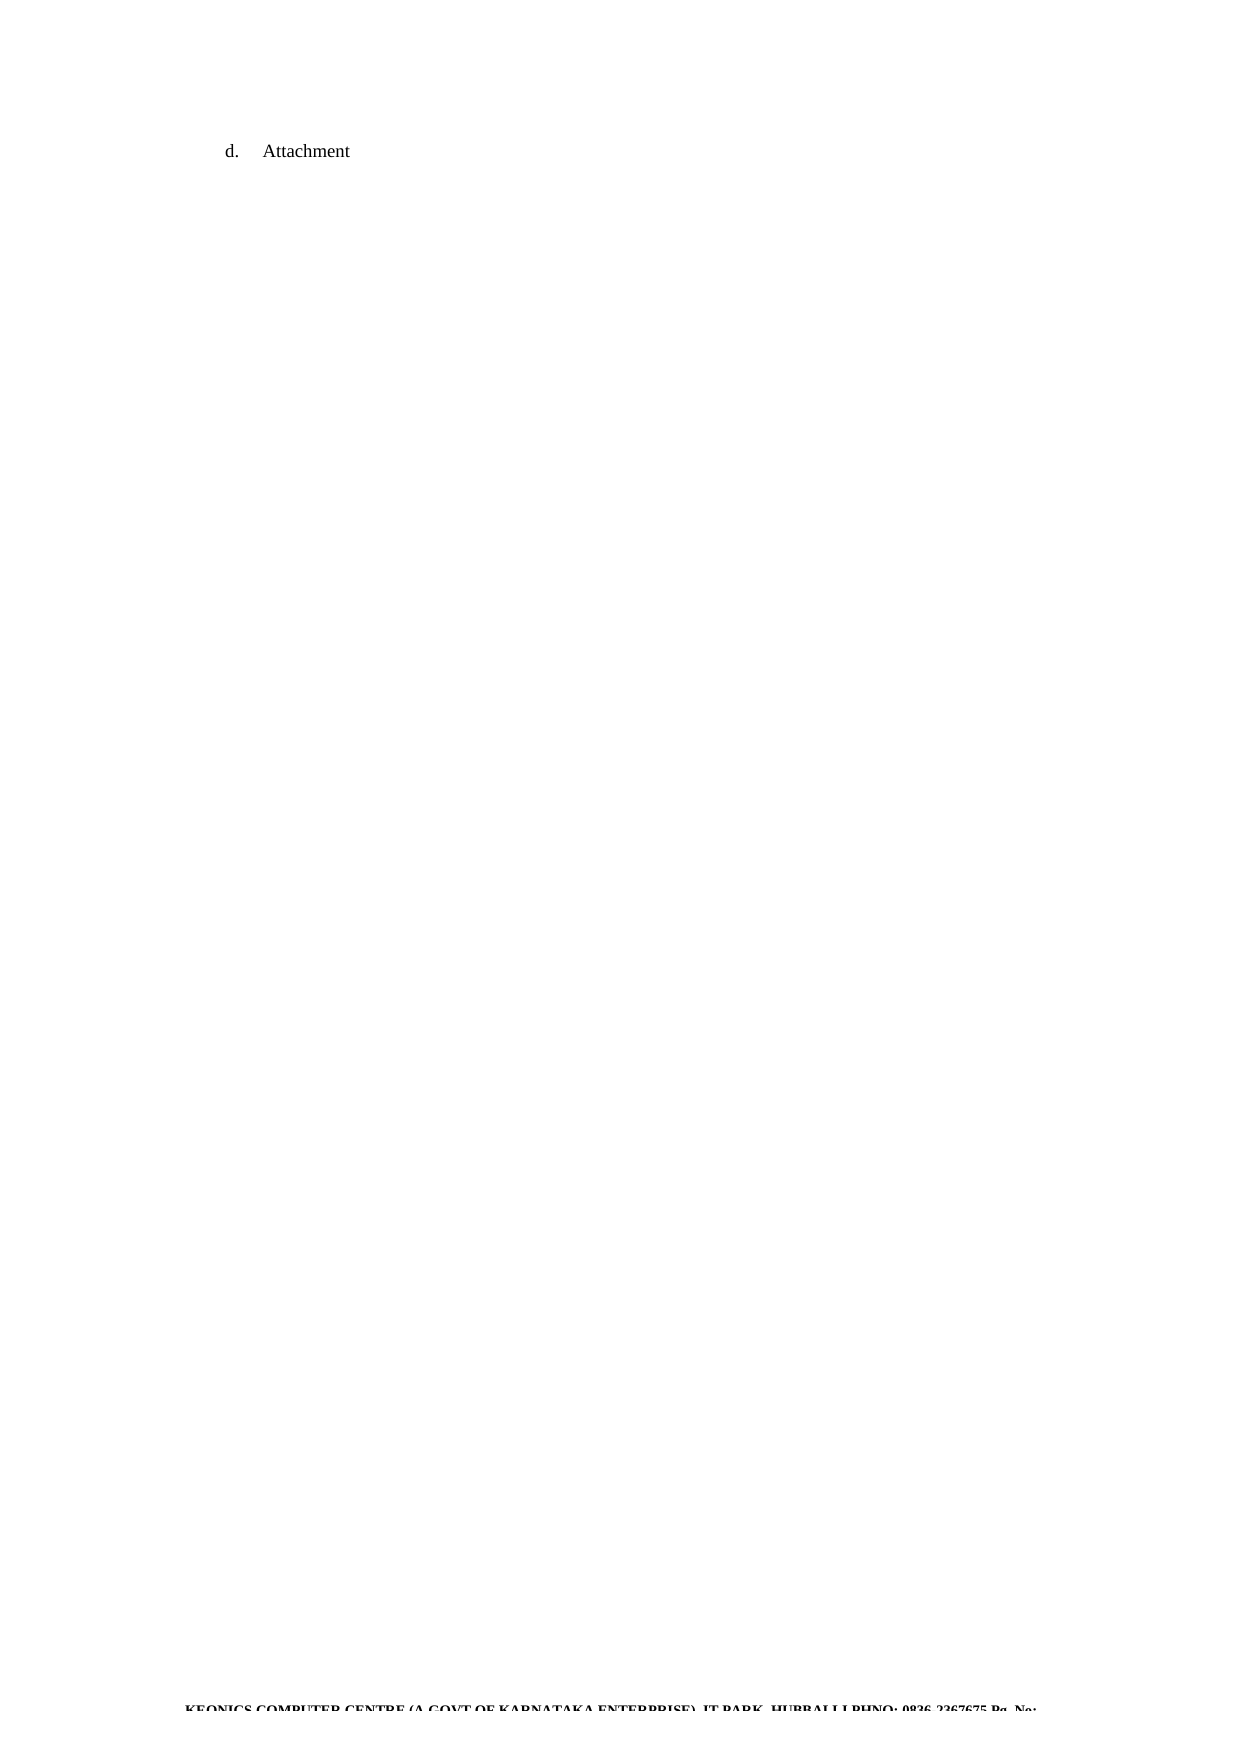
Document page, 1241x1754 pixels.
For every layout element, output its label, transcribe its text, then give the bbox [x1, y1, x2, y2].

list Attachment [225, 139, 582, 161]
